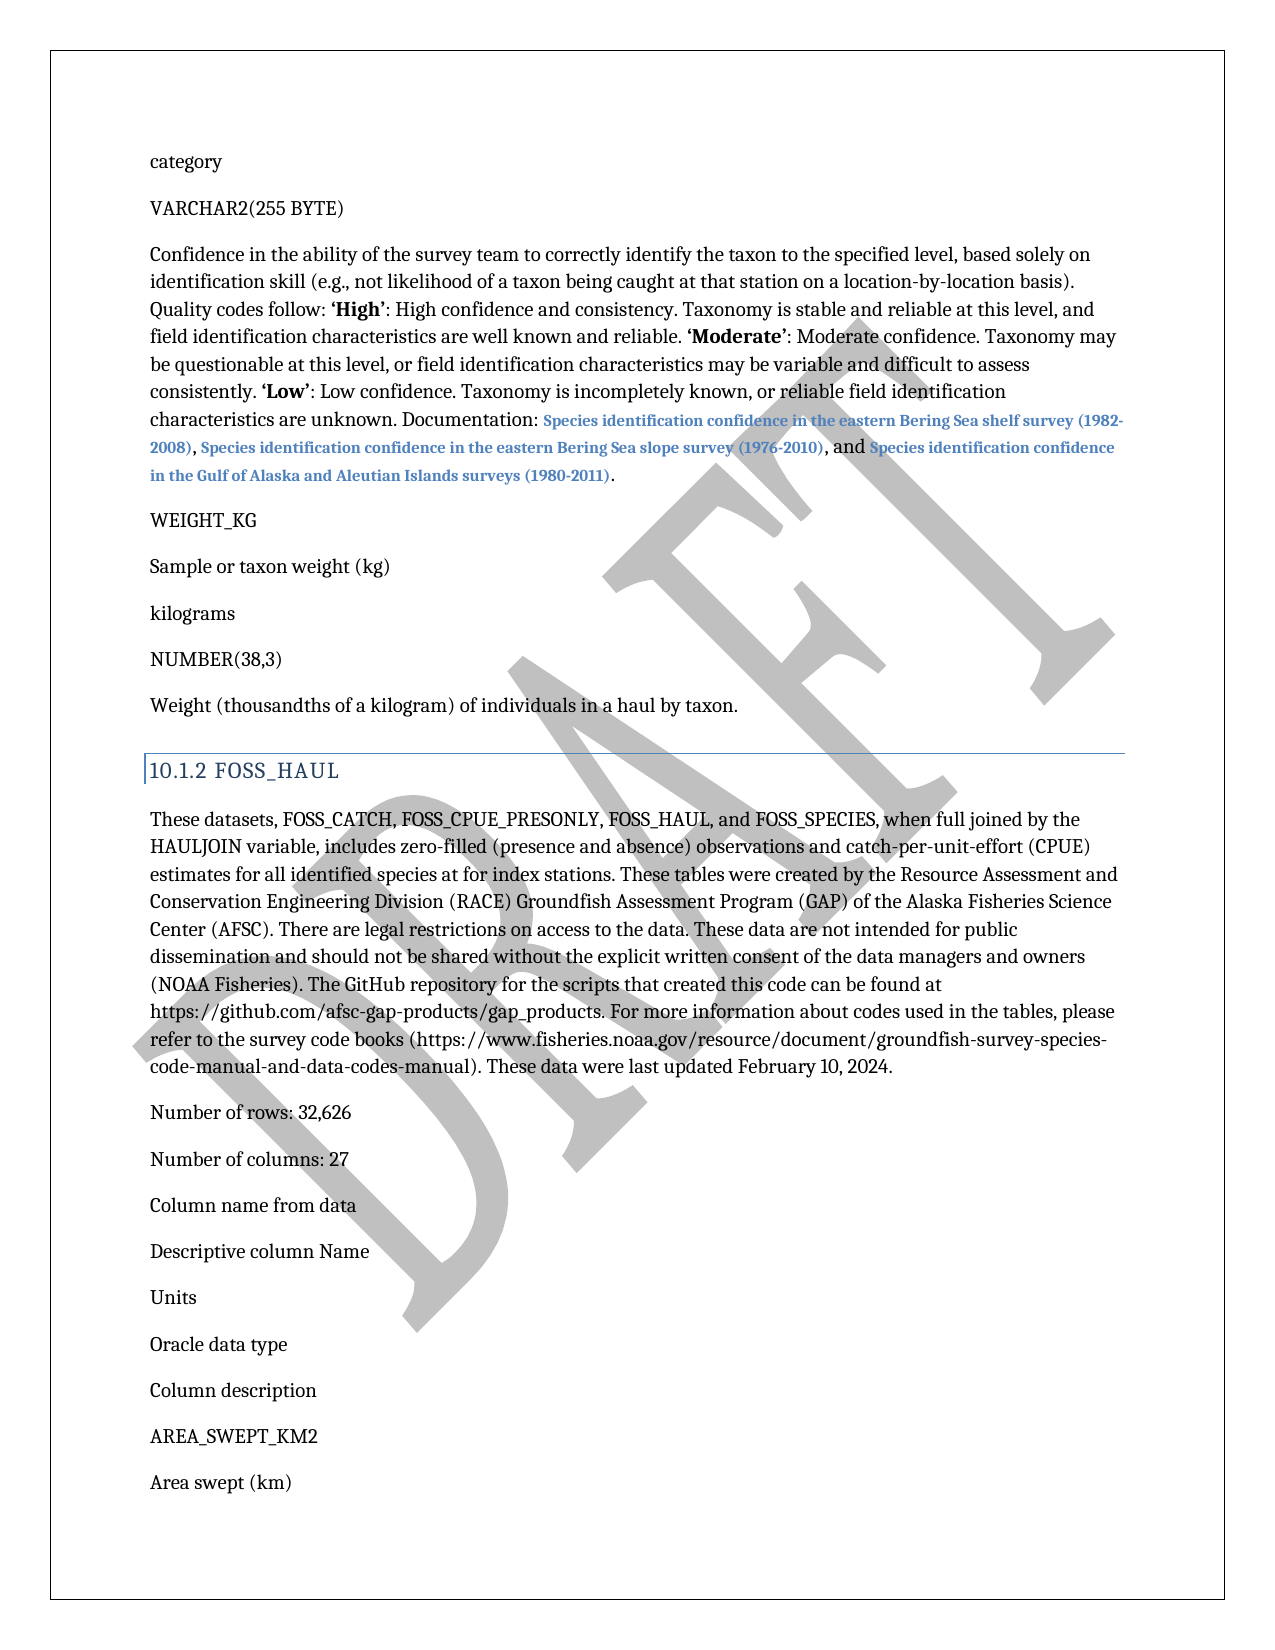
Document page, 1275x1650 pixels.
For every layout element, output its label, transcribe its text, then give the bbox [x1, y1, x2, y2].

text Sample or taxon weight (kg) [150, 555, 1125, 579]
text These datasets, FOSS_CATCH, FOSS_CPUE_PRESONLY, FOSS_HAUL, and FOSS_SPECIES, when full joined by the HAULJOIN variable, includes zero-filled (presence and absence) observations and catch-per-unit-effort (CPUE) estimates for all identified species at for index stations. These tables were created by the Resource Assessment and Conservation Engineering Division (RACE) Groundfish Assessment Program (GAP) of the Alaska Fisheries Science Center (AFSC). There are legal restrictions on access to the data. These data are not intended for public dissemination and should not be shared without the explicit written consent of the data managers and owners (NOAA Fisheries). The GitHub repository for the scripts that created this code can be found at https://github.com/afsc-gap-products/gap_products. For more information about codes used in the tables, please refer to the survey code books (https://www.fisheries.noaa.gov/resource/document/groundfish-survey-species-code-manual-and-data-codes-manual). These data were last updated February 10, 2024. [150, 807, 1125, 1079]
text Units [150, 1286, 1125, 1310]
text Number of columns: 27 [150, 1147, 1125, 1171]
text Number of rows: 32,626 [150, 1101, 1125, 1125]
text WEIGHT_KG [150, 509, 1125, 533]
text Oracle data type [150, 1332, 1125, 1356]
text Weight (thousandths of a kilogram) of individuals in a haul by taxon. [150, 694, 1125, 718]
text kilograms [150, 601, 1125, 625]
text Column description [150, 1378, 1125, 1402]
text category [150, 150, 1125, 174]
text VARCHAR2(255 BYTE) [150, 196, 1125, 220]
text Area swept (km) [150, 1471, 1125, 1495]
subtitle 10.1.2 FOSS_HAUL [146, 754, 1125, 784]
text Confidence in the ability of the survey team to correctly identify the taxon to the specified level, based solely on identification skill (e.g., not likelihood of a taxon being caught at that station on a location-by-location basis). Quality codes follow: ‘High’: High confidence and consistency. Taxonomy is stable and reliable at this level, and field identification characteristics are well known and reliable. ‘Moderate’: Moderate confidence. Taxonomy may be questionable at this level, or field identification characteristics may be variable and difficult to assess consistently. ‘Low’: Low confidence. Taxonomy is incompletely known, or reliable field identification characteristics are unknown. Documentation: Species identification confidence in the eastern Bering Sea shelf survey (1982-2008), Species identification confidence in the eastern Bering Sea slope survey (1976-2010), and Species identification confidence in the Gulf of Alaska and Aleutian Islands surveys (1980-2011). [150, 242, 1125, 486]
text AREA_SWEPT_KM2 [150, 1425, 1125, 1449]
text Descriptive column Name [150, 1240, 1125, 1264]
text Column name from data [150, 1193, 1125, 1217]
text NUMBER(38,3) [150, 647, 1125, 671]
